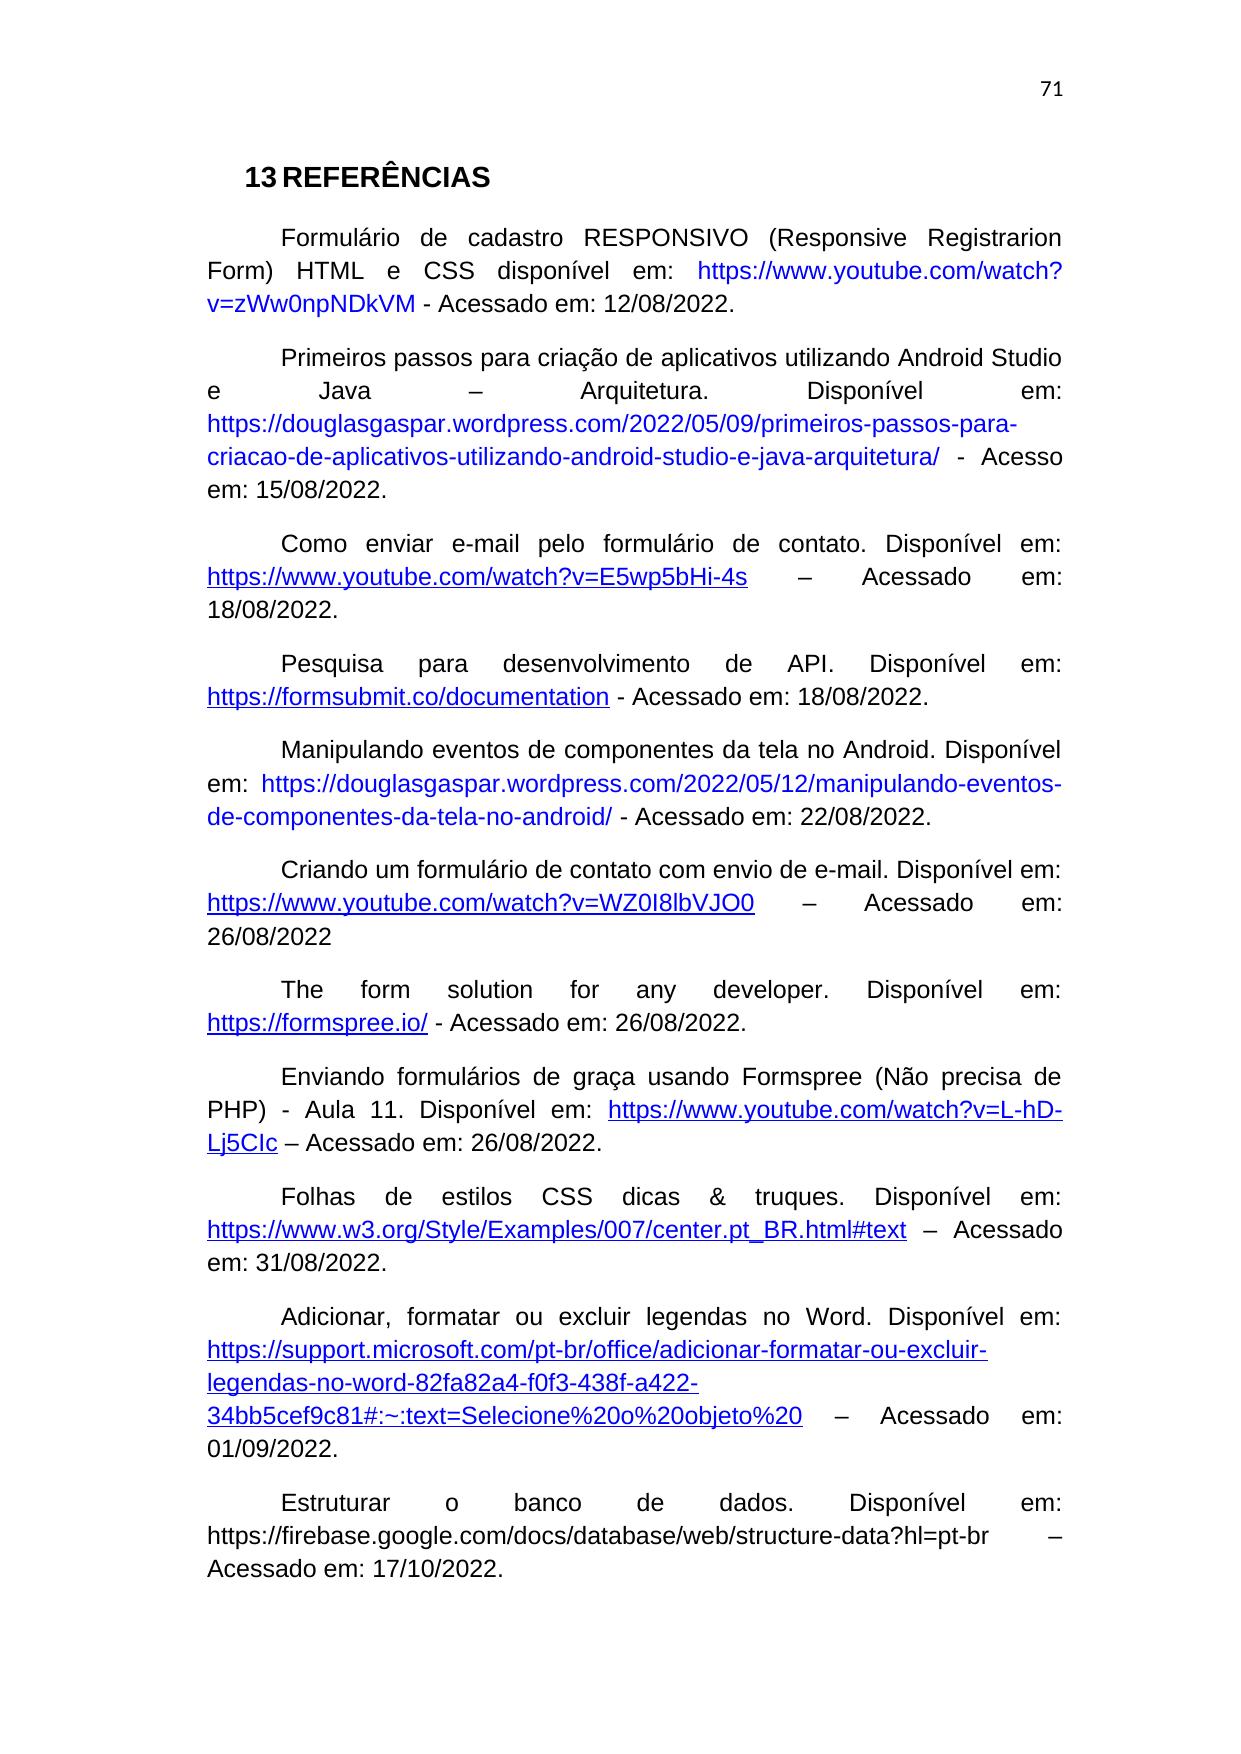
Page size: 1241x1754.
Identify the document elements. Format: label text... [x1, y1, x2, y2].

text Como enviar e-mail pelo formulário de contato. Disponível em: https://www.youtube.com/watch?v=E5wp5bHi-4s – Acessado em: 18/08/2022. [207, 529, 1063, 623]
text Criando um formulário de contato com envio de e-mail. Disponível em: https://www.youtube.com/watch?v=WZ0I8lbVJO0 – Acessado em: 26/08/2022 [207, 855, 1063, 950]
text Estruturar o banco de dados. Disponível em: https://firebase.google.com/docs/database/web/structure-data?hl=pt-br – Acessado em: 17/10/2022. [207, 1488, 1063, 1583]
text Primeiros passos para criação de aplicativos utilizando Android Studio e Java – Arquitetura. Disponível em: https://douglasgaspar.wordpress.com/2022/05/09/primeiros-passos-para-criacao-de-aplicativos-utilizando-android-studio-e-java-arquitetura/ - Acesso em: 15/08/2022. [207, 343, 1063, 504]
text Folhas de estilos CSS dicas & truques. Disponível em: https://www.w3.org/Style/Examples/007/center.pt_BR.html#text – Acessado em: 31/08/2022. [207, 1182, 1063, 1277]
subtitle REFERÊNCIAS [244, 160, 1063, 194]
text Adicionar, formatar ou excluir legendas no Word. Disponível em: https://support.microsoft.com/pt-br/office/adicionar-formatar-ou-excluir-legendas-no-word-82fa82a4-f0f3-438f-a422-34bb5cef9c81#:~:text=Selecione%20o%20objeto%20 – Acessado em: 01/09/2022. [207, 1302, 1063, 1463]
text The form solution for any developer. Disponível em: https://formspree.io/ - Acessado em: 26/08/2022. [207, 975, 1063, 1037]
text Manipulando eventos de componentes da tela no Android. Disponível em: https://douglasgaspar.wordpress.com/2022/05/12/manipulando-eventos-de-componentes-da-tela-no-android/ - Acessado em: 22/08/2022. [207, 736, 1063, 830]
text Pesquisa para desenvolvimento de API. Disponível em: https://formsubmit.co/documentation - Acessado em: 18/08/2022. [207, 649, 1063, 710]
text Enviando formulários de graça usando Formspree (Não precisa de PHP) - Aula 11. Disponível em: https://www.youtube.com/watch?v=L-hD-Lj5CIc – Acessado em: 26/08/2022. [207, 1062, 1063, 1157]
text Formulário de cadastro RESPONSIVO (Responsive Registrarion Form) HTML e CSS disponível em: https://www.youtube.com/watch?v=zWw0npNDkVM - Acessado em: 12/08/2022. [207, 223, 1063, 318]
